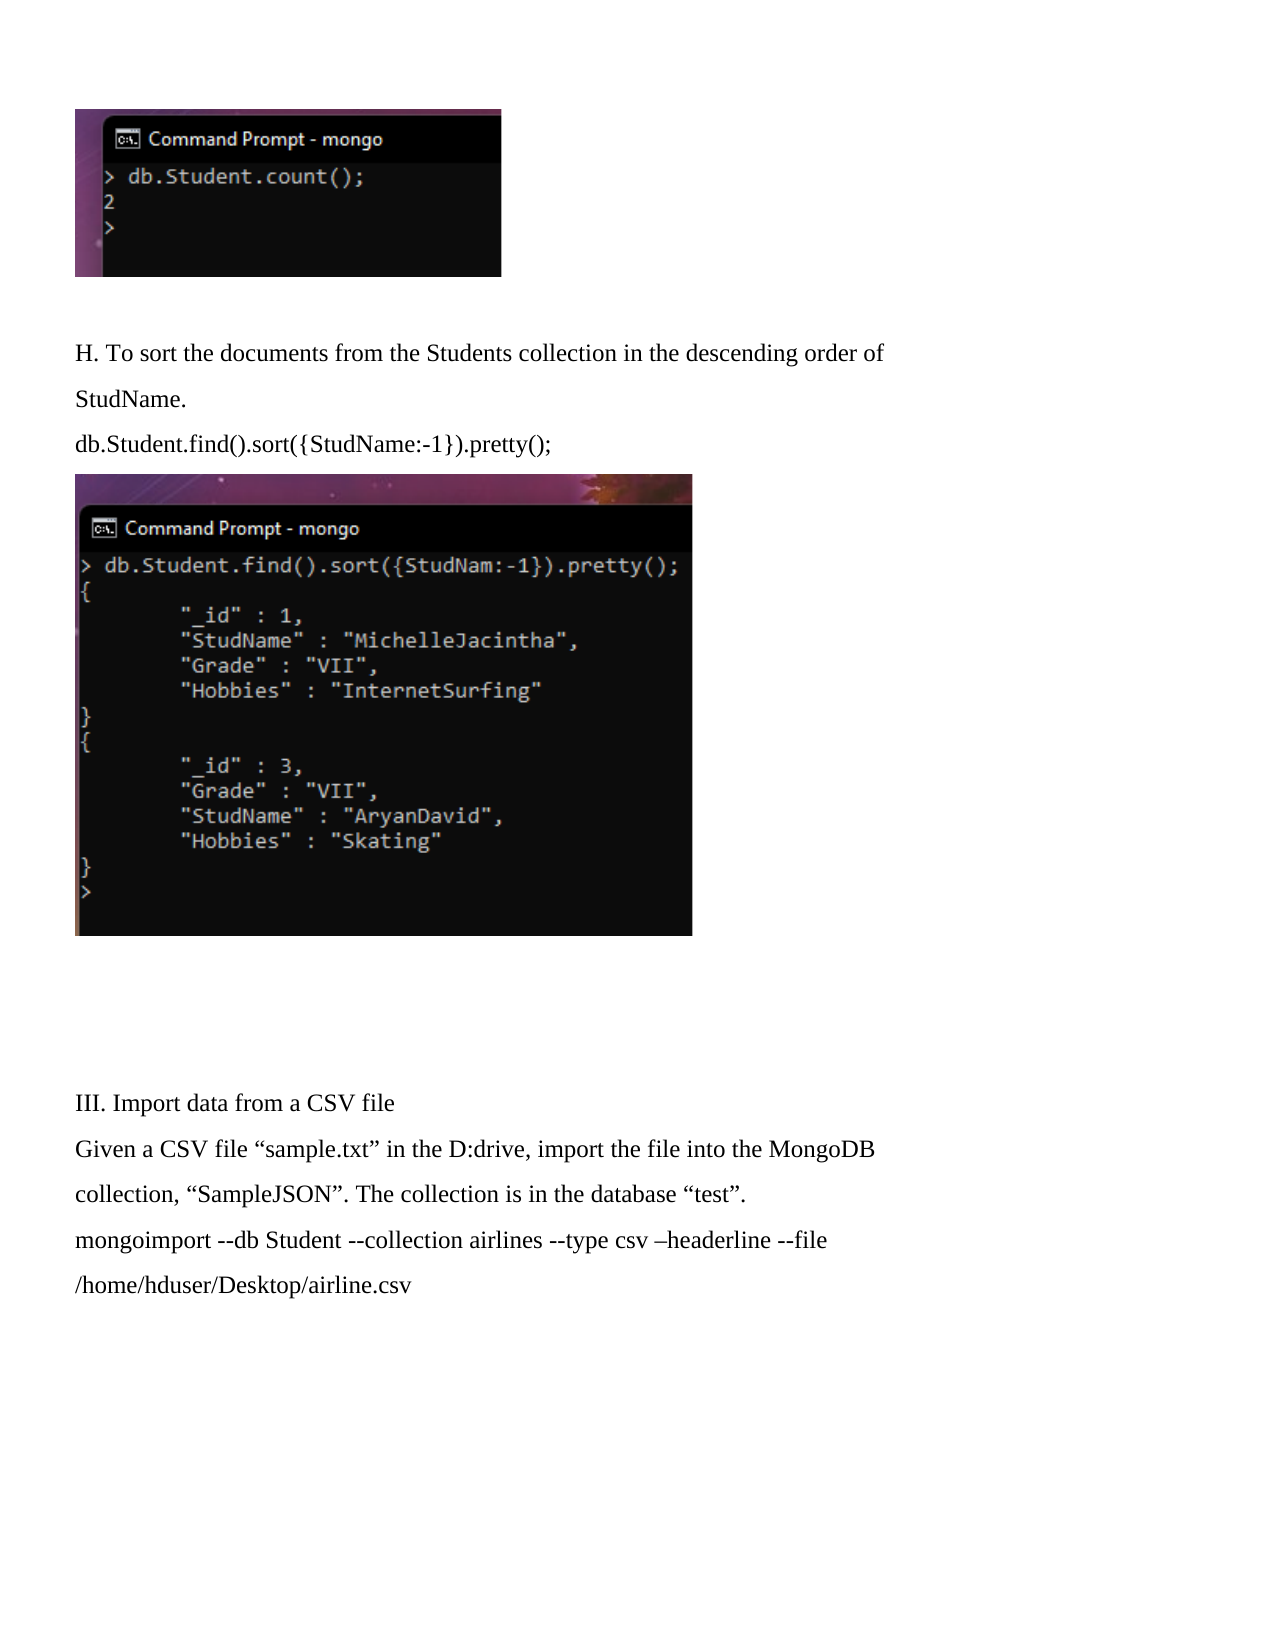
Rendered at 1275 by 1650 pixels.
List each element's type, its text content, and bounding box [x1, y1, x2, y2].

text db.Student.find().sort({StudName:-1}).pretty(); [75, 429, 1200, 458]
text H. To sort the documents from the Students collection in the descending order of [75, 338, 1200, 367]
text collection, “SampleJSON”. The collection is in the database “test”. [75, 1179, 1200, 1208]
text StudName. [75, 384, 1200, 412]
text III. Import data from a CSV file [75, 1088, 1200, 1117]
text mongoimport --db Student --collection airlines --type csv –headerline --file [75, 1225, 1200, 1253]
picture [75, 109, 502, 277]
picture [75, 474, 693, 936]
text Given a CSV file “sample.txt” in the D:drive, import the file into the MongoDB [75, 1134, 1200, 1163]
text /home/hduser/Desktop/airline.csv [75, 1270, 1200, 1299]
